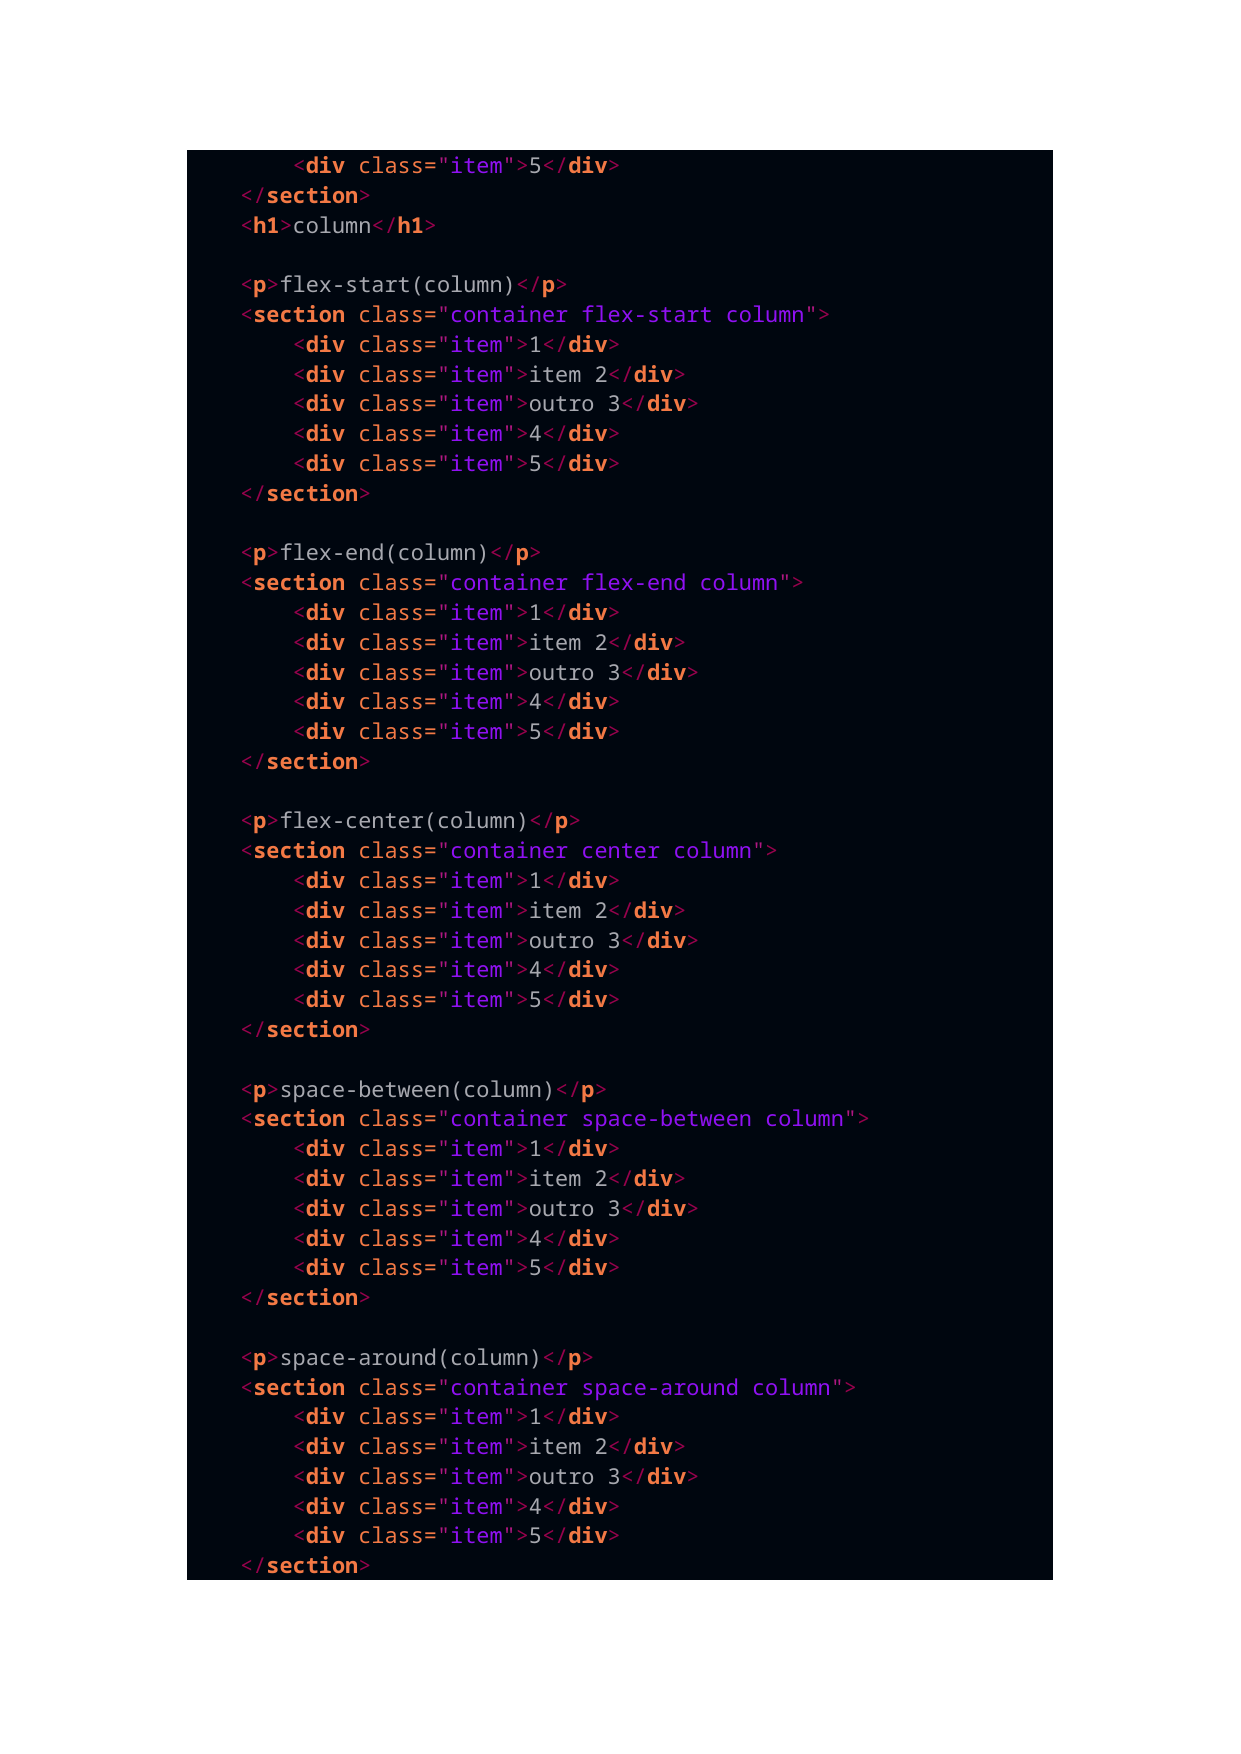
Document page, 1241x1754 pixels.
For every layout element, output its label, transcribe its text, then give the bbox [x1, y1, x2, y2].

text <div class="item">1</div> [187, 1401, 1053, 1431]
text <section class="container flex-end column"> [187, 567, 1053, 597]
text <div class="item">5</div> [187, 984, 1053, 1014]
text <div class="item">outro 3</div> [187, 1461, 1053, 1491]
text <div class="item">4</div> [187, 1222, 1053, 1252]
text <div class="item">outro 3</div> [187, 1193, 1053, 1222]
text <div class="item">item 2</div> [187, 895, 1053, 924]
text <div class="item">1</div> [187, 865, 1053, 895]
text <div class="item">outro 3</div> [187, 388, 1053, 418]
text <section class="container center column"> [187, 835, 1053, 865]
text <div class="item">4</div> [187, 954, 1053, 984]
text <p>flex-end(column)</p> [187, 537, 1053, 567]
text <div class="item">item 2</div> [187, 358, 1053, 388]
text <div class="item">5</div> [187, 1520, 1053, 1550]
text <div class="item">outro 3</div> [187, 656, 1053, 686]
text <section class="container space-between column"> [187, 1103, 1053, 1133]
text <div class="item">5</div> [187, 150, 1053, 180]
text <div class="item">5</div> [187, 1252, 1053, 1282]
text </section> [187, 746, 1053, 776]
text </section> [187, 1282, 1053, 1312]
text <div class="item">5</div> [187, 716, 1053, 746]
text <p>space-between(column)</p> [187, 1073, 1053, 1103]
text <p>flex-center(column)</p> [187, 805, 1053, 835]
text <div class="item">4</div> [187, 418, 1053, 448]
text <p>flex-start(column)</p> [187, 269, 1053, 299]
text <div class="item">4</div> [187, 1491, 1053, 1520]
text </section> [187, 478, 1053, 507]
text <div class="item">item 2</div> [187, 1163, 1053, 1193]
text <p>space-around(column)</p> [187, 1342, 1053, 1371]
text <div class="item">5</div> [187, 448, 1053, 478]
text <div class="item">item 2</div> [187, 627, 1053, 656]
text </section> [187, 180, 1053, 209]
text <div class="item">1</div> [187, 597, 1053, 627]
text <h1>column</h1> [187, 209, 1053, 239]
text <div class="item">outro 3</div> [187, 924, 1053, 954]
text <div class="item">4</div> [187, 686, 1053, 716]
text <div class="item">1</div> [187, 1133, 1053, 1163]
text <div class="item">1</div> [187, 329, 1053, 358]
text </section> [187, 1550, 1053, 1580]
text <section class="container space-around column"> [187, 1371, 1053, 1401]
text <section class="container flex-start column"> [187, 299, 1053, 329]
text </section> [187, 1014, 1053, 1044]
text <div class="item">item 2</div> [187, 1431, 1053, 1461]
